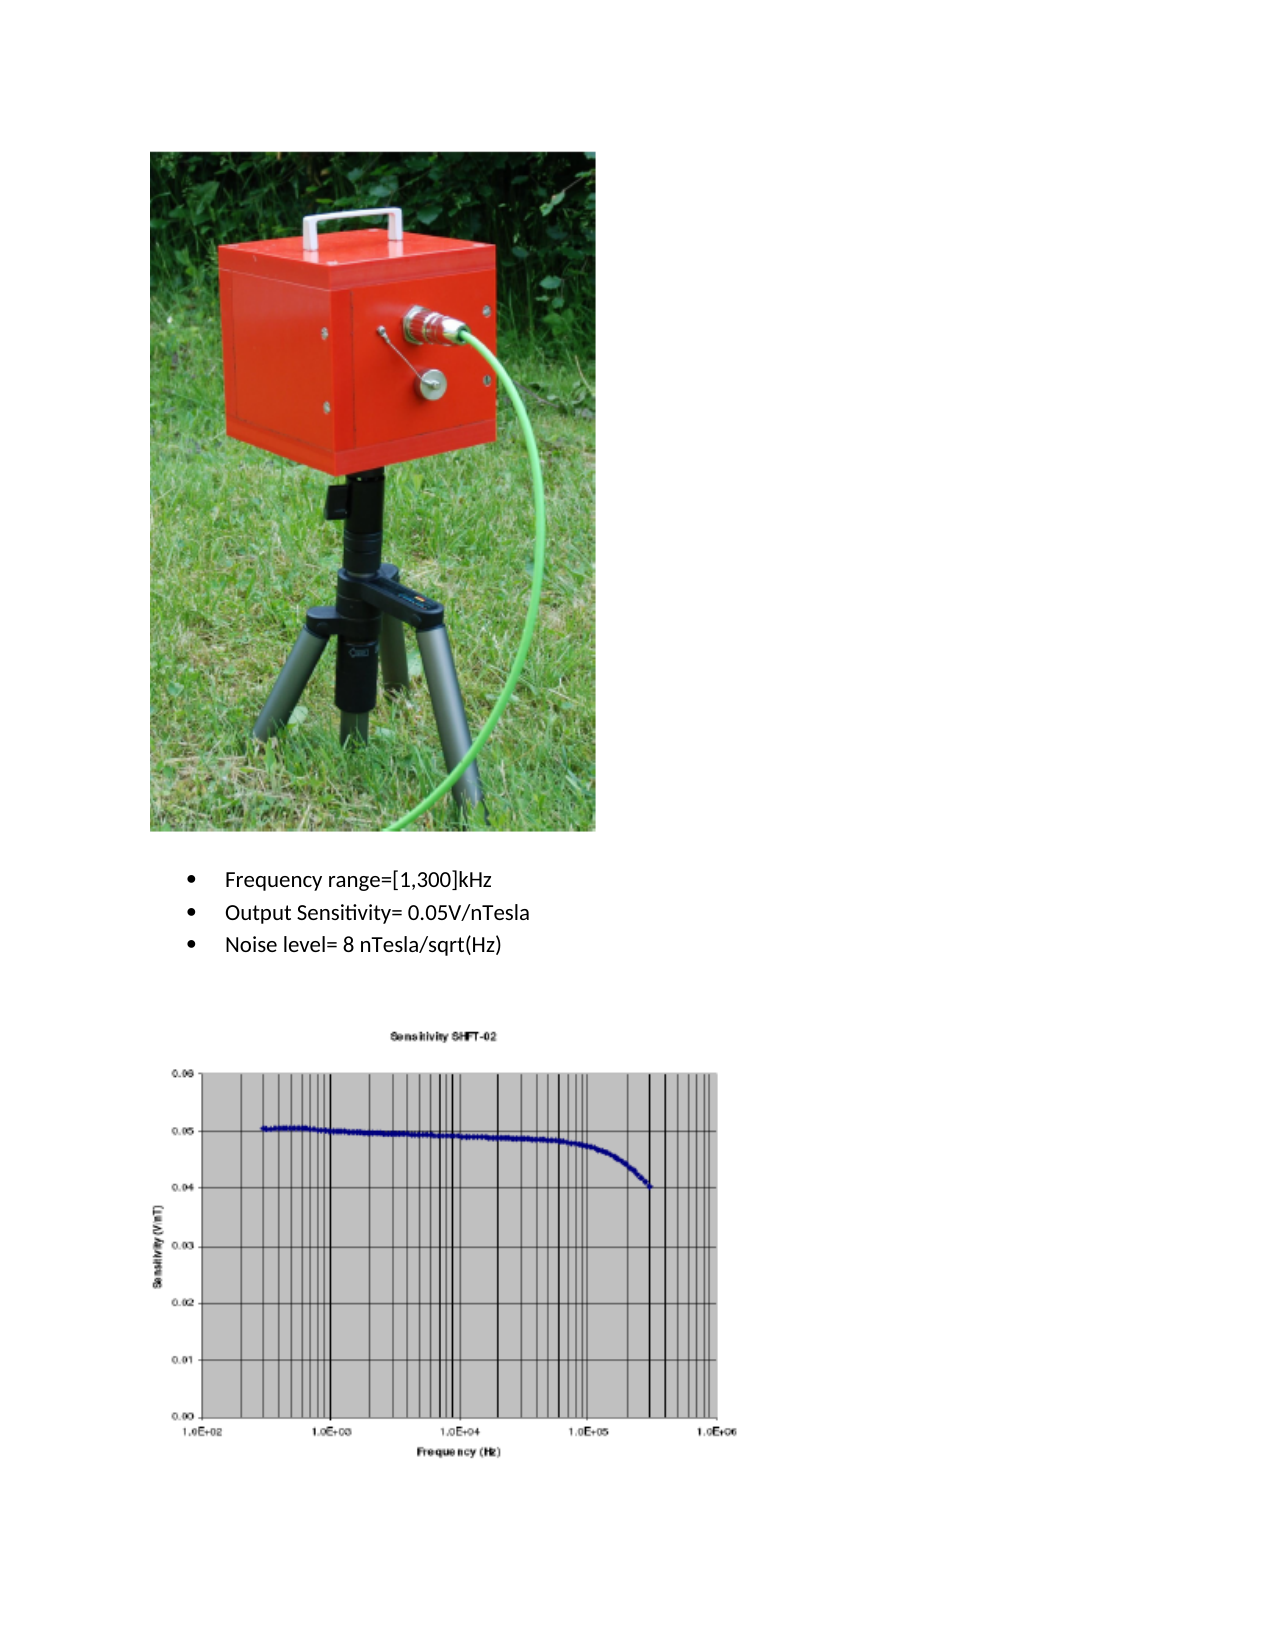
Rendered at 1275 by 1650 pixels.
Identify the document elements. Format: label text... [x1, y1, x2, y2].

picture [150, 982, 768, 1499]
list Noise level= 8 nTesla/sqrt(Hz) [187, 930, 1125, 958]
picture [150, 150, 599, 835]
list Output Sensitivity= 0.05V/nTesla [187, 898, 1125, 926]
list Frequency range=[1,300]kHz [187, 865, 1125, 893]
